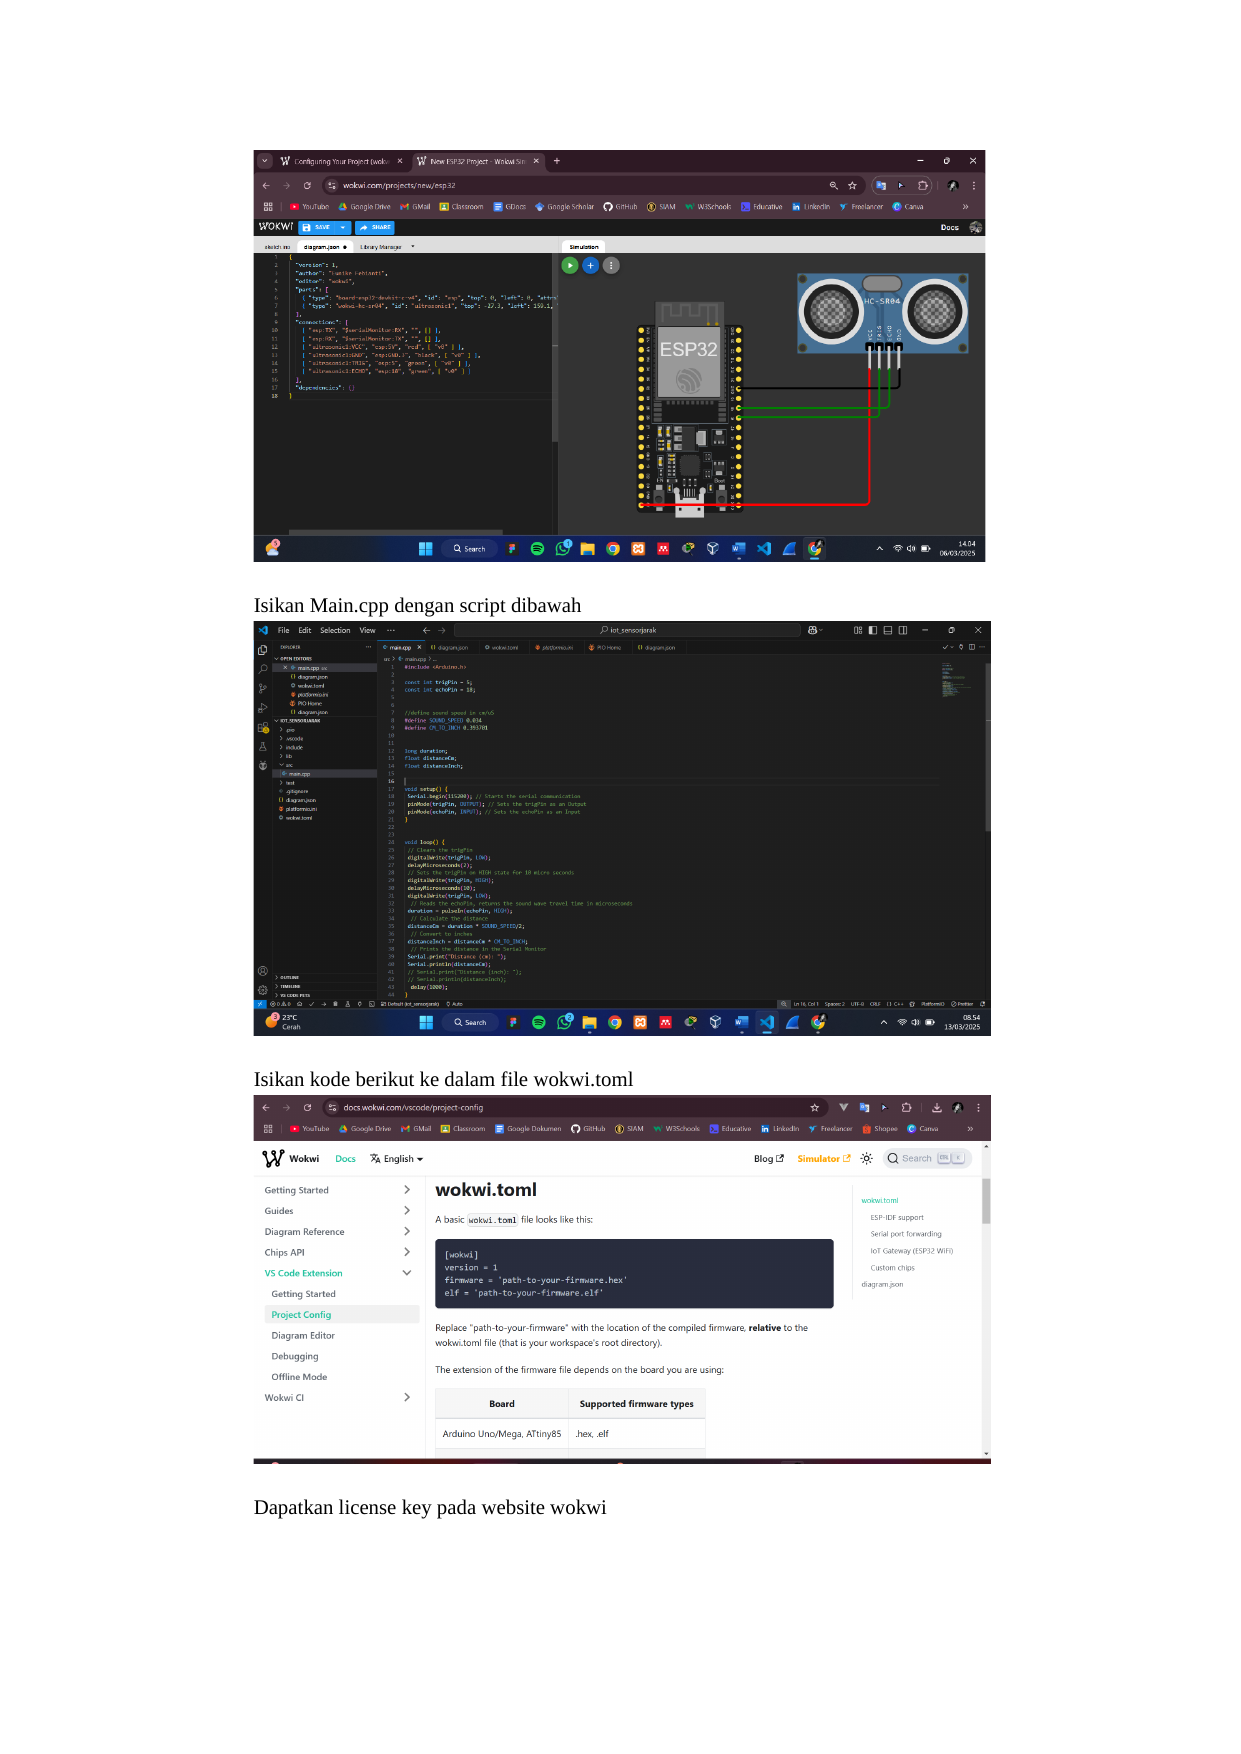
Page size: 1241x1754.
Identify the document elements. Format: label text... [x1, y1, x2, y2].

picture [253, 621, 991, 1036]
text Dapatkan license key pada website wokwi [253, 1495, 1090, 1519]
list Isikan Main.cpp dengan script dibawah [253, 593, 1090, 617]
picture [253, 150, 986, 562]
picture [253, 1095, 991, 1464]
list Isikan kode berikut ke dalam file wokwi.toml [253, 1067, 1090, 1091]
